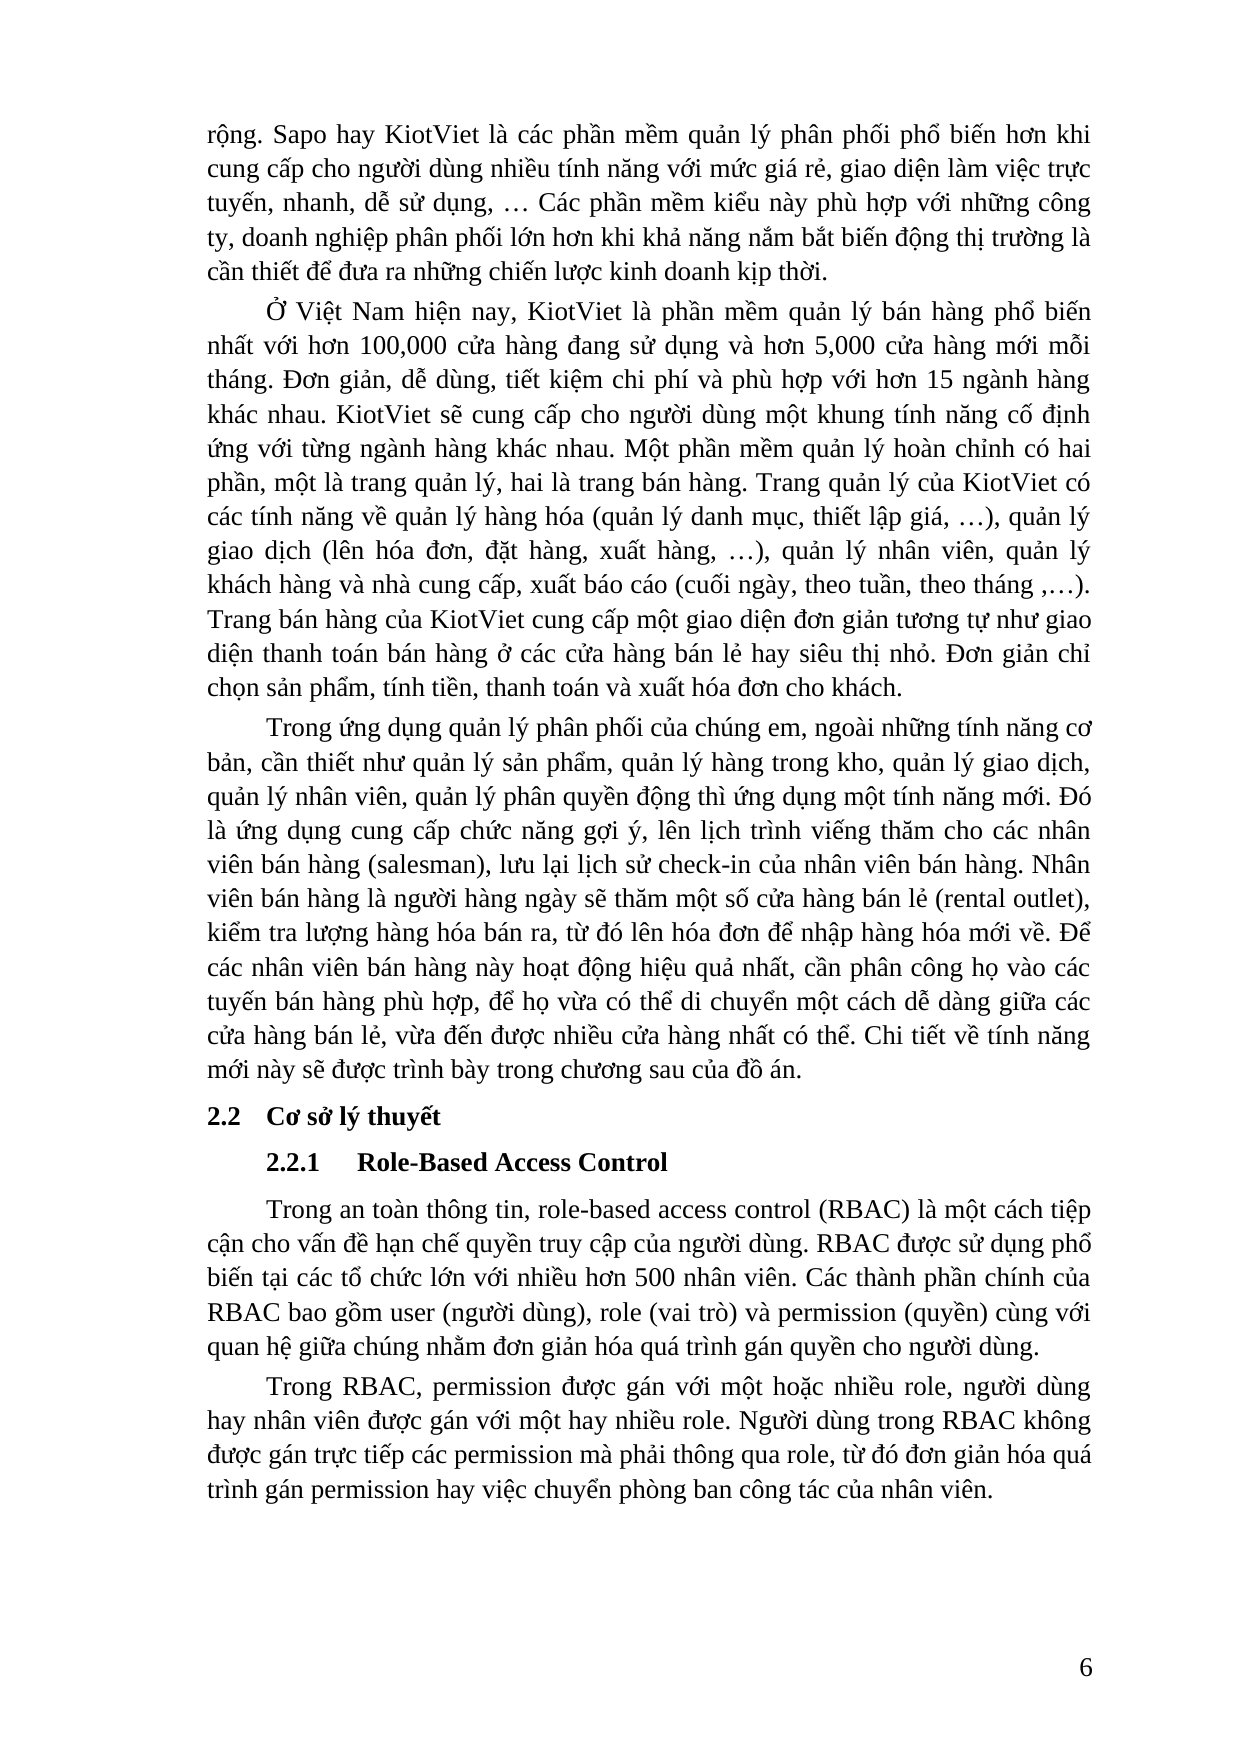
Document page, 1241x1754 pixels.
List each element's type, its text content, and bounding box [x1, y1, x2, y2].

text Trong ứng dụng quản lý phân phối của chúng em, ngoài những tính năng cơ bản, cần thiết như quản lý sản phẩm, quản lý hàng trong kho, quản lý giao dịch, quản lý nhân viên, quản lý phân quyền động thì ứng dụng một tính năng mới. Đó là ứng dụng cung cấp chức năng gợi ý, lên lịch trình viếng thăm cho các nhân viên bán hàng (salesman), lưu lại lịch sử check-in của nhân viên bán hàng. Nhân viên bán hàng là người hàng ngày sẽ thăm một số cửa hàng bán lẻ (rental outlet), kiểm tra lượng hàng hóa bán ra, từ đó lên hóa đơn để nhập hàng hóa mới về. Để các nhân viên bán hàng này hoạt động hiệu quả nhất, cần phân công họ vào các tuyến bán hàng phù hợp, để họ vừa có thể di chuyển một cách dễ dàng giữa các cửa hàng bán lẻ, vừa đến được nhiều cửa hàng nhất có thể. Chi tiết về tính năng mới này sẽ được trình bày trong chương sau của đồ án. [207, 711, 1092, 1084]
text Trong an toàn thông tin, role-based access control (RBAC) là một cách tiệp cận cho vấn đề hạn chế quyền truy cập của người dùng. RBAC được sử dụng phổ biến tại các tổ chức lớn với nhiều hơn 500 nhân viên. Các thành phần chính của RBAC bao gồm user (người dùng), role (vai trò) và permission (quyền) cùng với quan hệ giữa chúng nhằm đơn giản hóa quá trình gán quyền cho người dùng. [207, 1193, 1092, 1361]
text Trong RBAC, permission được gán với một hoặc nhiều role, người dùng hay nhân viên được gán với một hay nhiều role. Người dùng trong RBAC không được gán trực tiếp các permission mà phải thông qua role, từ đó đơn giản hóa quá trình gán permission hay việc chuyển phòng ban công tác của nhân viên. [207, 1370, 1092, 1504]
subtitle Role-Based Access Control [266, 1146, 1092, 1178]
text Ở Việt Nam hiện nay, KiotViet là phần mềm quản lý bán hàng phổ biến nhất với hơn 100,000 cửa hàng đang sử dụng và hơn 5,000 cửa hàng mới mỗi tháng. Đơn giản, dễ dùng, tiết kiệm chi phí và phù hợp với hơn 15 ngành hàng khác nhau. KiotViet sẽ cung cấp cho người dùng một khung tính năng cố định ứng với từng ngành hàng khác nhau. Một phần mềm quản lý hoàn chỉnh có hai phần, một là trang quản lý, hai là trang bán hàng. Trang quản lý của KiotViet có các tính năng về quản lý hàng hóa (quản lý danh mục, thiết lập giá, …), quản lý giao dịch (lên hóa đơn, đặt hàng, xuất hàng, …), quản lý nhân viên, quản lý khách hàng và nhà cung cấp, xuất báo cáo (cuối ngày, theo tuần, theo tháng ,…). Trang bán hàng của KiotViet cung cấp một giao diện đơn giản tương tự như giao diện thanh toán bán hàng ở các cửa hàng bán lẻ hay siêu thị nhỏ. Đơn giản chỉ chọn sản phẩm, tính tiền, thanh toán và xuất hóa đơn cho khách. [207, 295, 1092, 702]
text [207, 118, 1092, 286]
subtitle Cơ sở lý thuyết [207, 1100, 1092, 1131]
